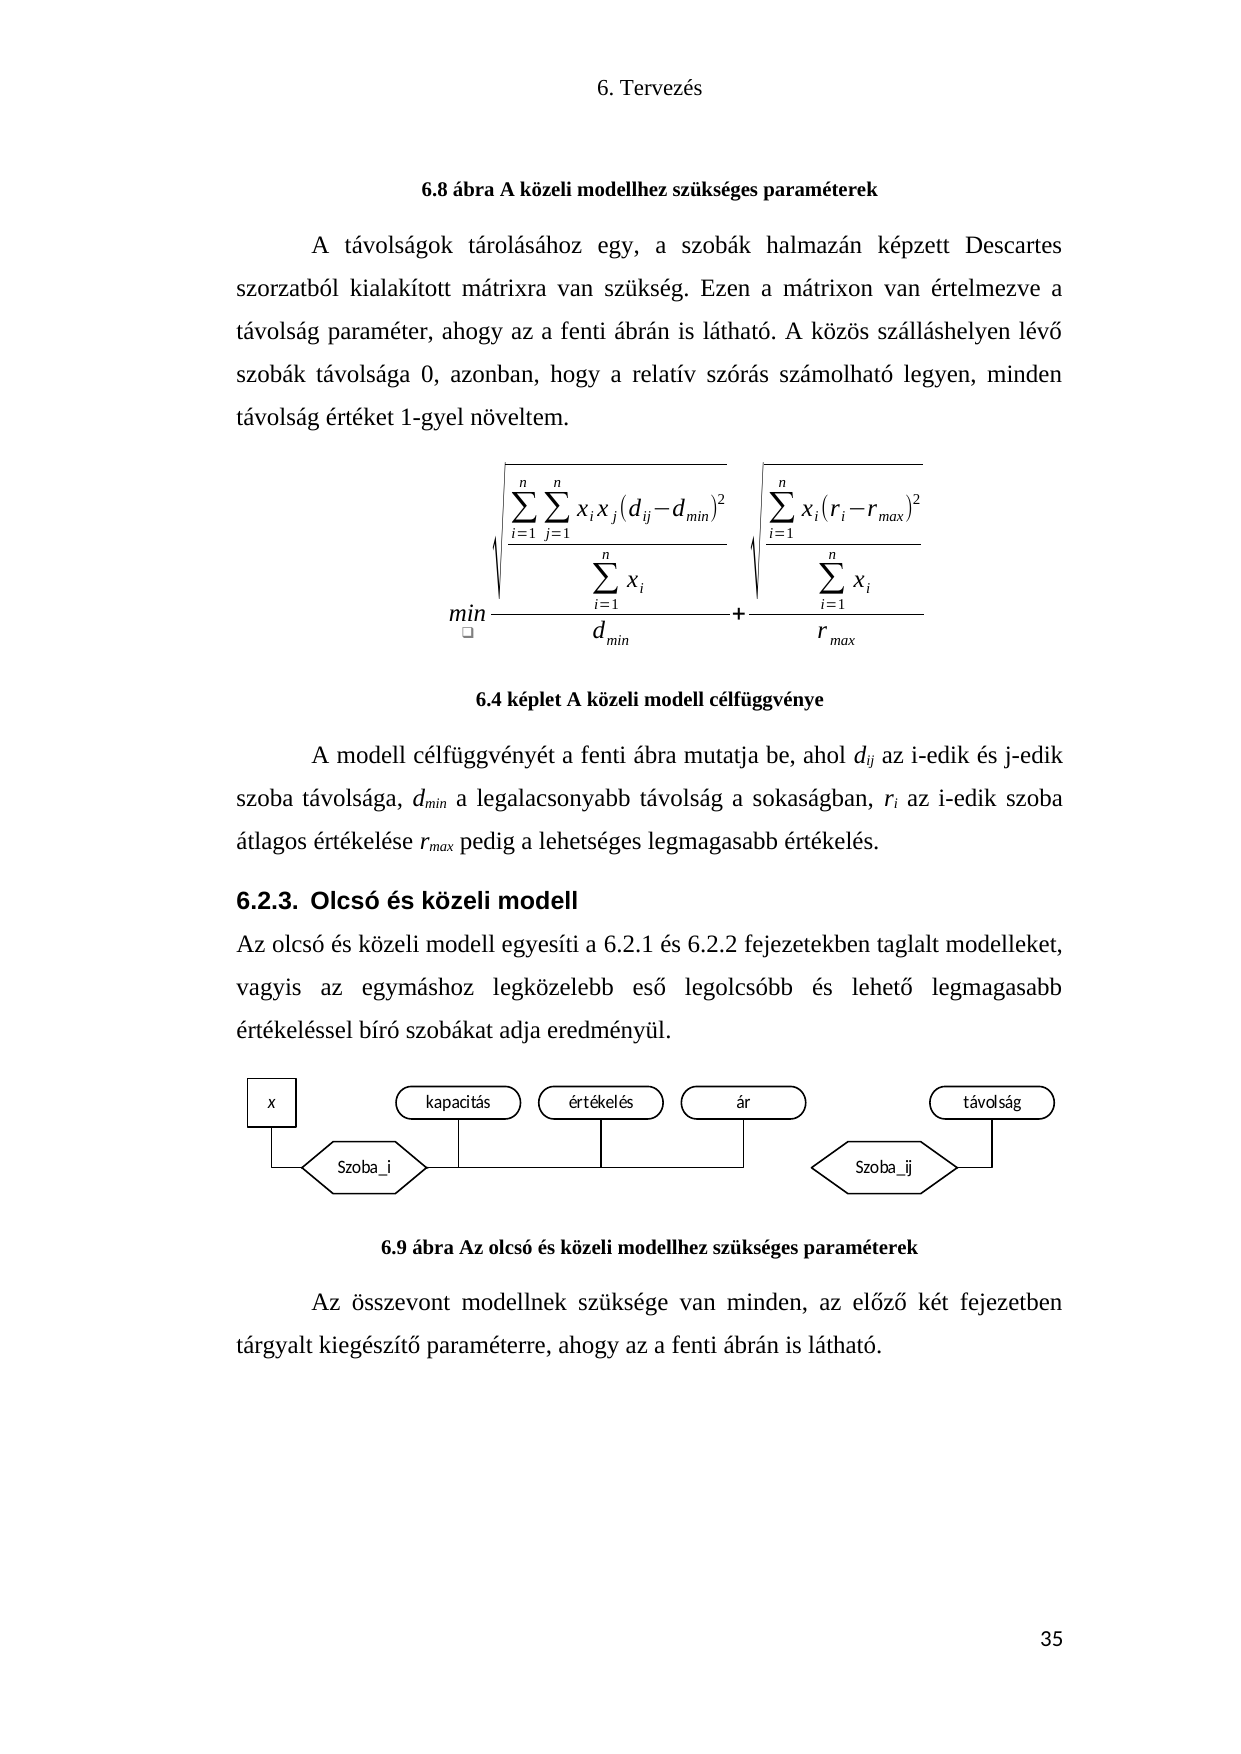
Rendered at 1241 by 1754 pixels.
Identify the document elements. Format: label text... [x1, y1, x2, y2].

text Az összevont modellnek szüksége van minden, az előző két fejezetben tárgyalt kiegészítő paraméterre, ahogy az a fenti ábrán is látható. [236, 1287, 1063, 1359]
subtitle Olcsó és közeli modell [236, 886, 1063, 914]
text A távolságok tárolásához egy, a szobák halmazán képzett Descartes szorzatból kialakított mátrixra van szükség. Ezen a mátrixon van értelmezve a távolság paraméter, ahogy az a fenti ábrán is látható. A közös szálláshelyen lévő szobák távolsága 0, azonban, hogy a relatív szórás számolható legyen, minden távolság értéket 1-gyel növeltem. [236, 230, 1063, 431]
text 6.8 ábra A közeli modellhez szükséges paraméterek [236, 177, 1063, 201]
text A modell célfüggvényét a fenti ábra mutatja be, ahol dij az i-edik és j-edik szoba távolsága, dmin a legalacsonyabb távolság a sokaságban, ri az i-edik szoba átlagos értékelése rmax pedig a lehetséges legmagasabb értékelés. [236, 740, 1063, 855]
text Az olcsó és közeli modell egyesíti a 6.2.1 és 6.2.2 fejezetekben taglalt modelleket, vagyis az egymáshoz legközelebb eső legolcsóbb és lehető legmagasabb értékeléssel bíró szobákat adja eredményül. [236, 929, 1063, 1044]
text 6.9 ábra Az olcsó és közeli modellhez szükséges paraméterek [236, 1235, 1063, 1259]
text 6.4 képlet A közeli modell célfüggvénye [236, 687, 1063, 711]
